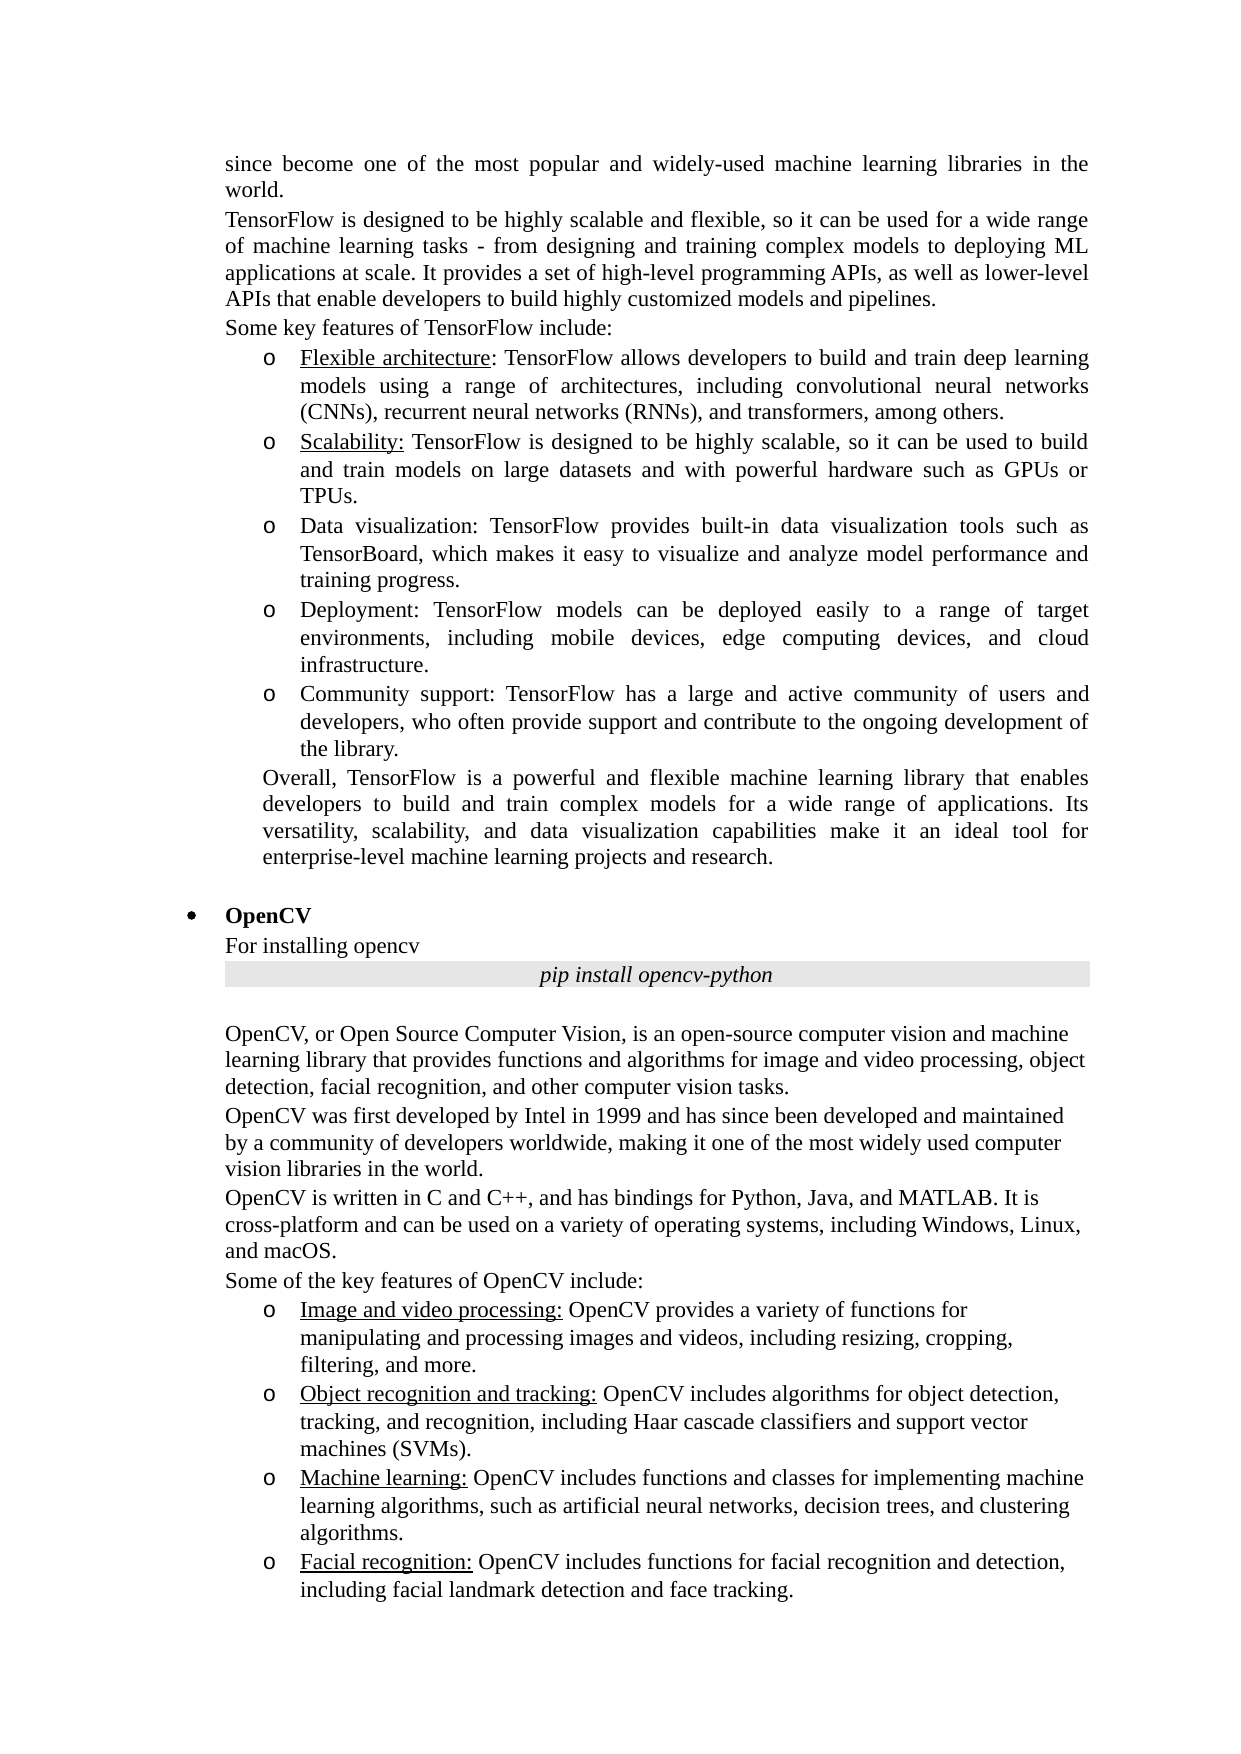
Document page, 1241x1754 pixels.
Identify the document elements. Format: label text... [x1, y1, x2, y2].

list Machine learning: OpenCV includes functions and classes for implementing machine learning algorithms, such as artificial neural networks, decision trees, and clustering algorithms. [262, 1464, 1090, 1545]
list Image and video processing: OpenCV provides a variety of functions for manipulating and processing images and videos, including resizing, cropping, filtering, and more. [262, 1296, 1090, 1377]
list Deployment: TensorFlow models can be deployed easily to a range of target environments, including mobile devices, edge computing devices, and cloud infrastructure. [262, 596, 1090, 677]
text For installing opencv [225, 932, 1090, 958]
list Scalability: TensorFlow is designed to be highly scalable, so it can be used to build and train models on large datasets and with powerful hardware such as GPUs or TPUs. [262, 428, 1090, 509]
list Community support: TensorFlow has a large and active community of users and developers, who often provide support and contribute to the ongoing development of the library. [262, 680, 1090, 761]
list Object recognition and tracking: OpenCV includes algorithms for object detection, tracking, and recognition, including Haar cascade classifiers and support vector machines (SVMs). [262, 1380, 1090, 1461]
text Some key features of TensorFlow include: [225, 314, 1090, 341]
text OpenCV, or Open Source Computer Vision, is an open-source computer vision and machine learning library that provides functions and algorithms for image and video processing, object detection, facial recognition, and other computer vision tasks. [225, 1020, 1090, 1099]
text TensorFlow is designed to be highly scalable and flexible, so it can be used for a wide range of machine learning tasks - from designing and training complex models to deploying ML applications at scale. It provides a set of high-level programming APIs, as well as lower-level APIs that enable developers to build highly customized models and pipelines. [225, 206, 1090, 311]
text OpenCV was first developed by Intel in 1999 and has since been developed and maintained by a community of developers worldwide, making it one of the most widely used computer vision libraries in the world. [225, 1102, 1090, 1181]
text Overall, TensorFlow is a powerful and flexible machine learning library that enables developers to build and train complex models for a wide range of applications. Its versatility, scalability, and data visualization capabilities make it an ideal tool for enterprise-level machine learning projects and research. [262, 764, 1090, 869]
list Flexible architecture: TensorFlow allows developers to build and train deep learning models using a range of architectures, including convolutional neural networks (CNNs), recurrent neural networks (RNNs), and transformers, among others. [262, 344, 1090, 425]
text OpenCV is written in C and C++, and has bindings for Python, Java, and MATLAB. It is cross-platform and can be used on a variety of operating systems, including Windows, Linux, and macOS. [225, 1184, 1090, 1263]
list OpenCV [187, 902, 1090, 928]
list Facial recognition: OpenCV includes functions for facial recognition and detection, including facial landmark detection and face tracking. [262, 1548, 1090, 1603]
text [225, 150, 1090, 203]
text Some of the key features of OpenCV include: [225, 1267, 1090, 1293]
text pip install opencv-python [225, 961, 1090, 987]
list Data visualization: TensorFlow provides built-in data visualization tools such as TensorBoard, which makes it easy to visualize and analyze model performance and training progress. [262, 512, 1090, 593]
